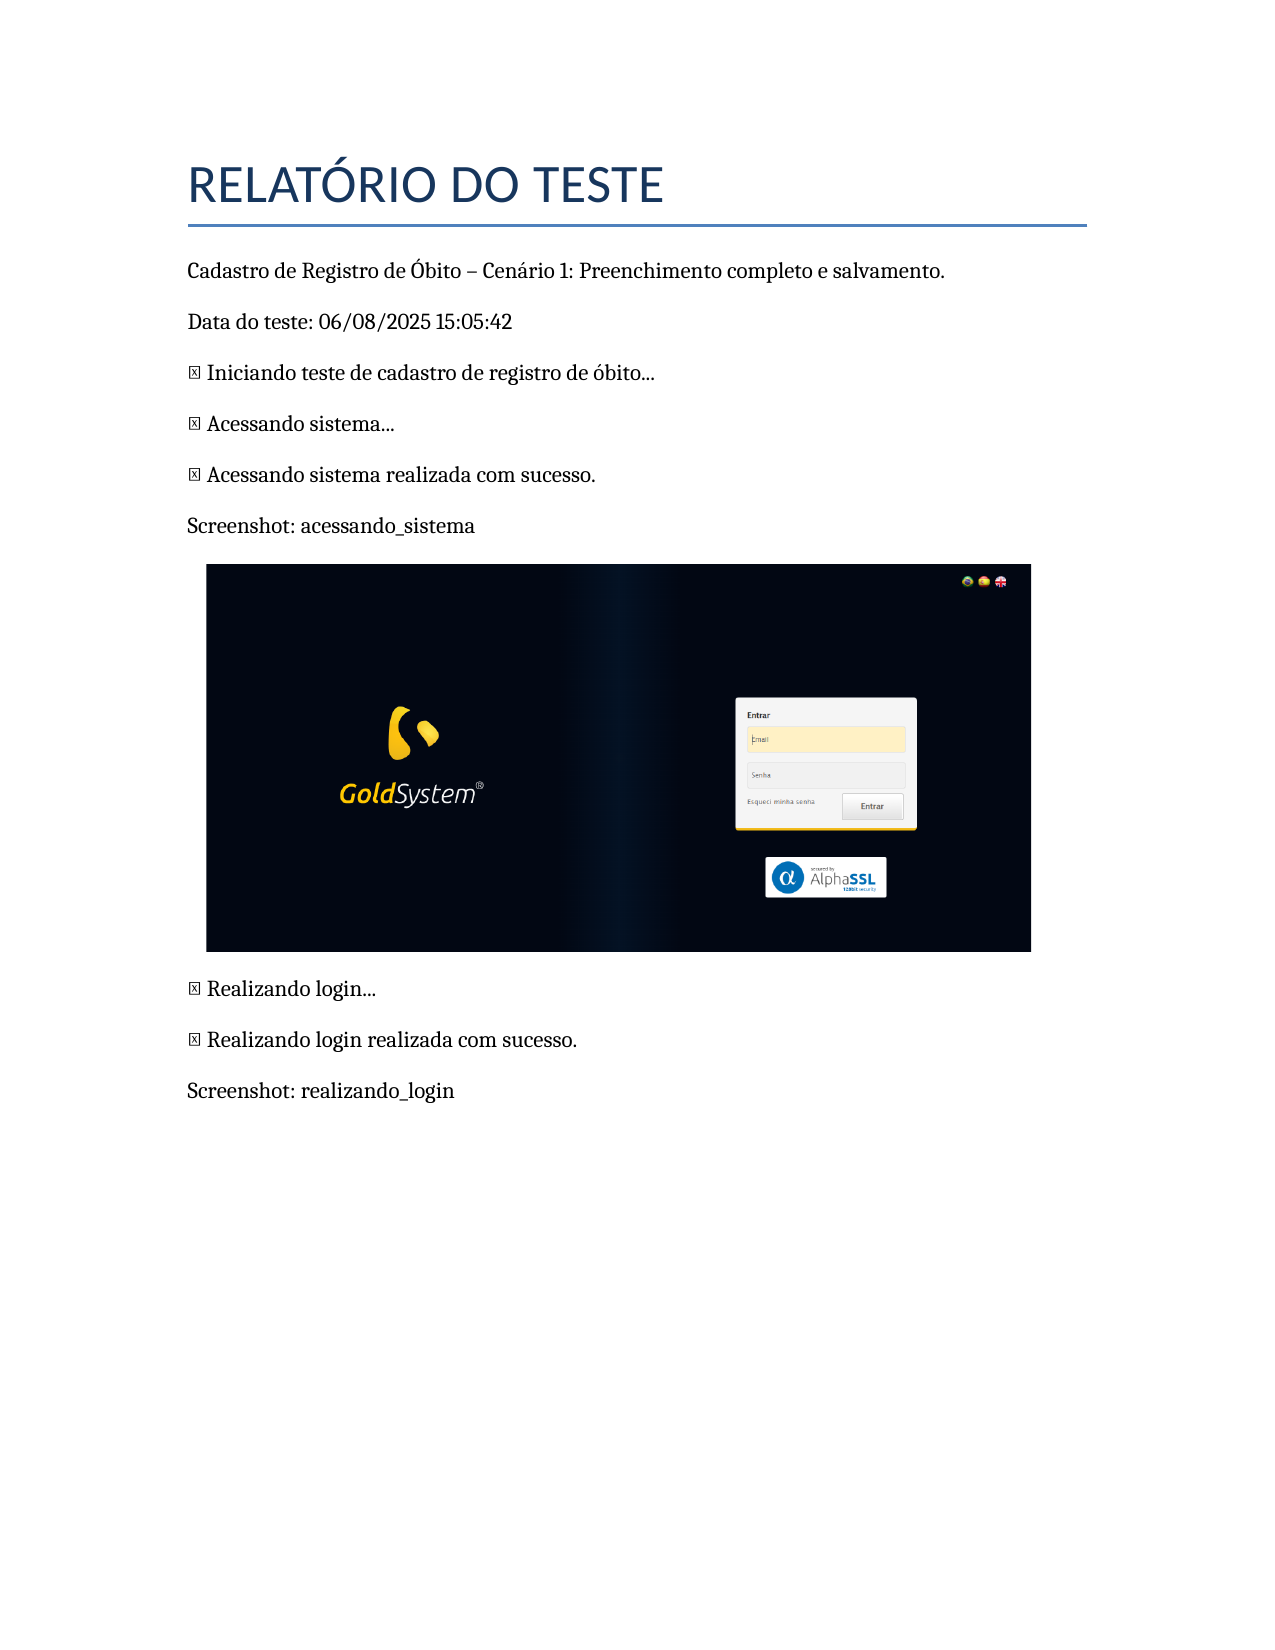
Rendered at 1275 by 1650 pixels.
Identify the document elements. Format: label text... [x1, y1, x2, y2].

text 🔄 Acessando sistema... [187, 411, 1087, 437]
text Cadastro de Registro de Óbito – Cenário 1: Preenchimento completo e salvamento. [187, 258, 1087, 284]
title RELATÓRIO DO TESTE [187, 150, 1087, 227]
text Screenshot: realizando_login [187, 1078, 1087, 1104]
text Screenshot: acessando_sistema [187, 513, 1087, 539]
text Data do teste: 06/08/2025 15:05:42 [187, 309, 1087, 335]
text ✅ Realizando login realizada com sucesso. [187, 1027, 1087, 1053]
text 🚀 Iniciando teste de cadastro de registro de óbito... [187, 360, 1087, 386]
text 🔄 Realizando login... [187, 976, 1087, 1002]
picture [206, 564, 1032, 952]
text ✅ Acessando sistema realizada com sucesso. [187, 462, 1087, 488]
